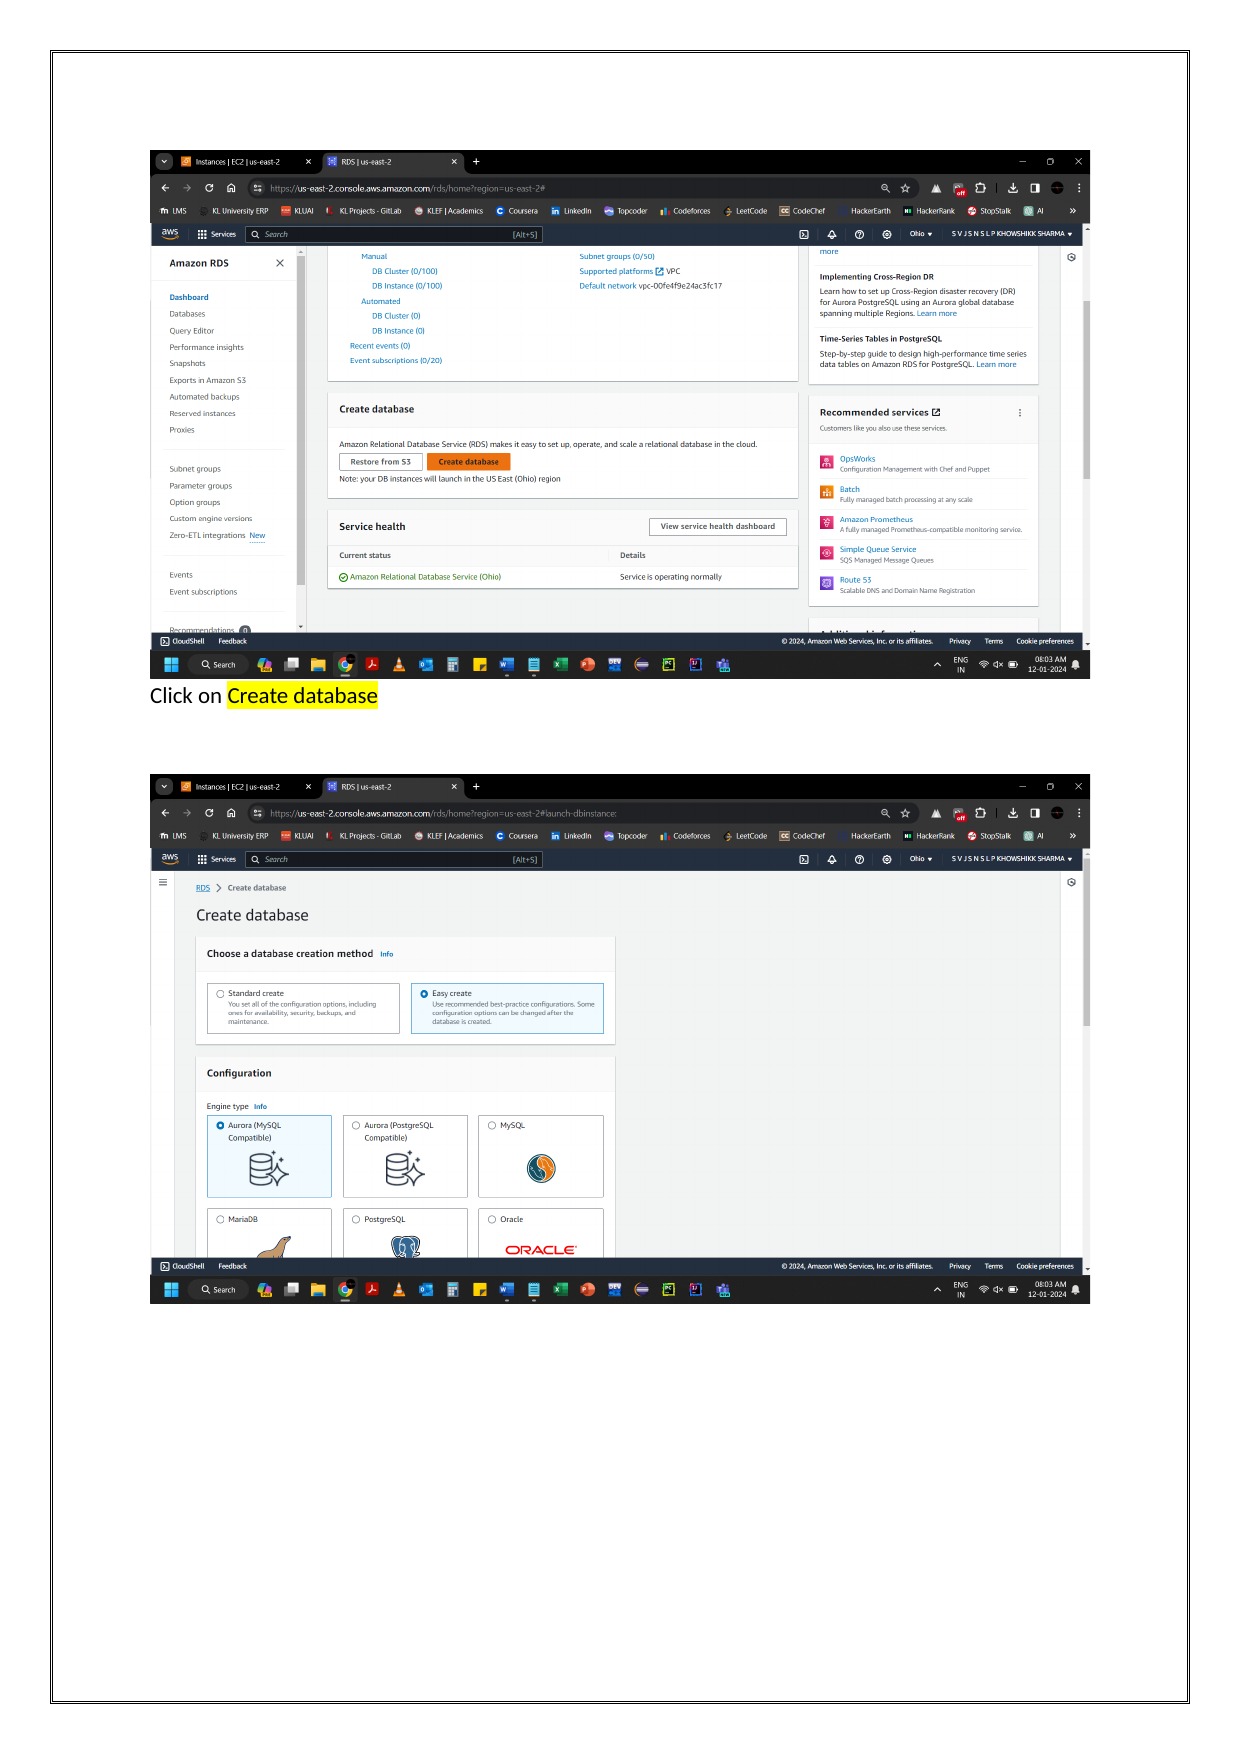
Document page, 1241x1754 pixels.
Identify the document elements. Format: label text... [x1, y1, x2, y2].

text Click on Create database [150, 679, 1090, 709]
picture [150, 774, 1091, 1304]
picture [150, 150, 1091, 679]
